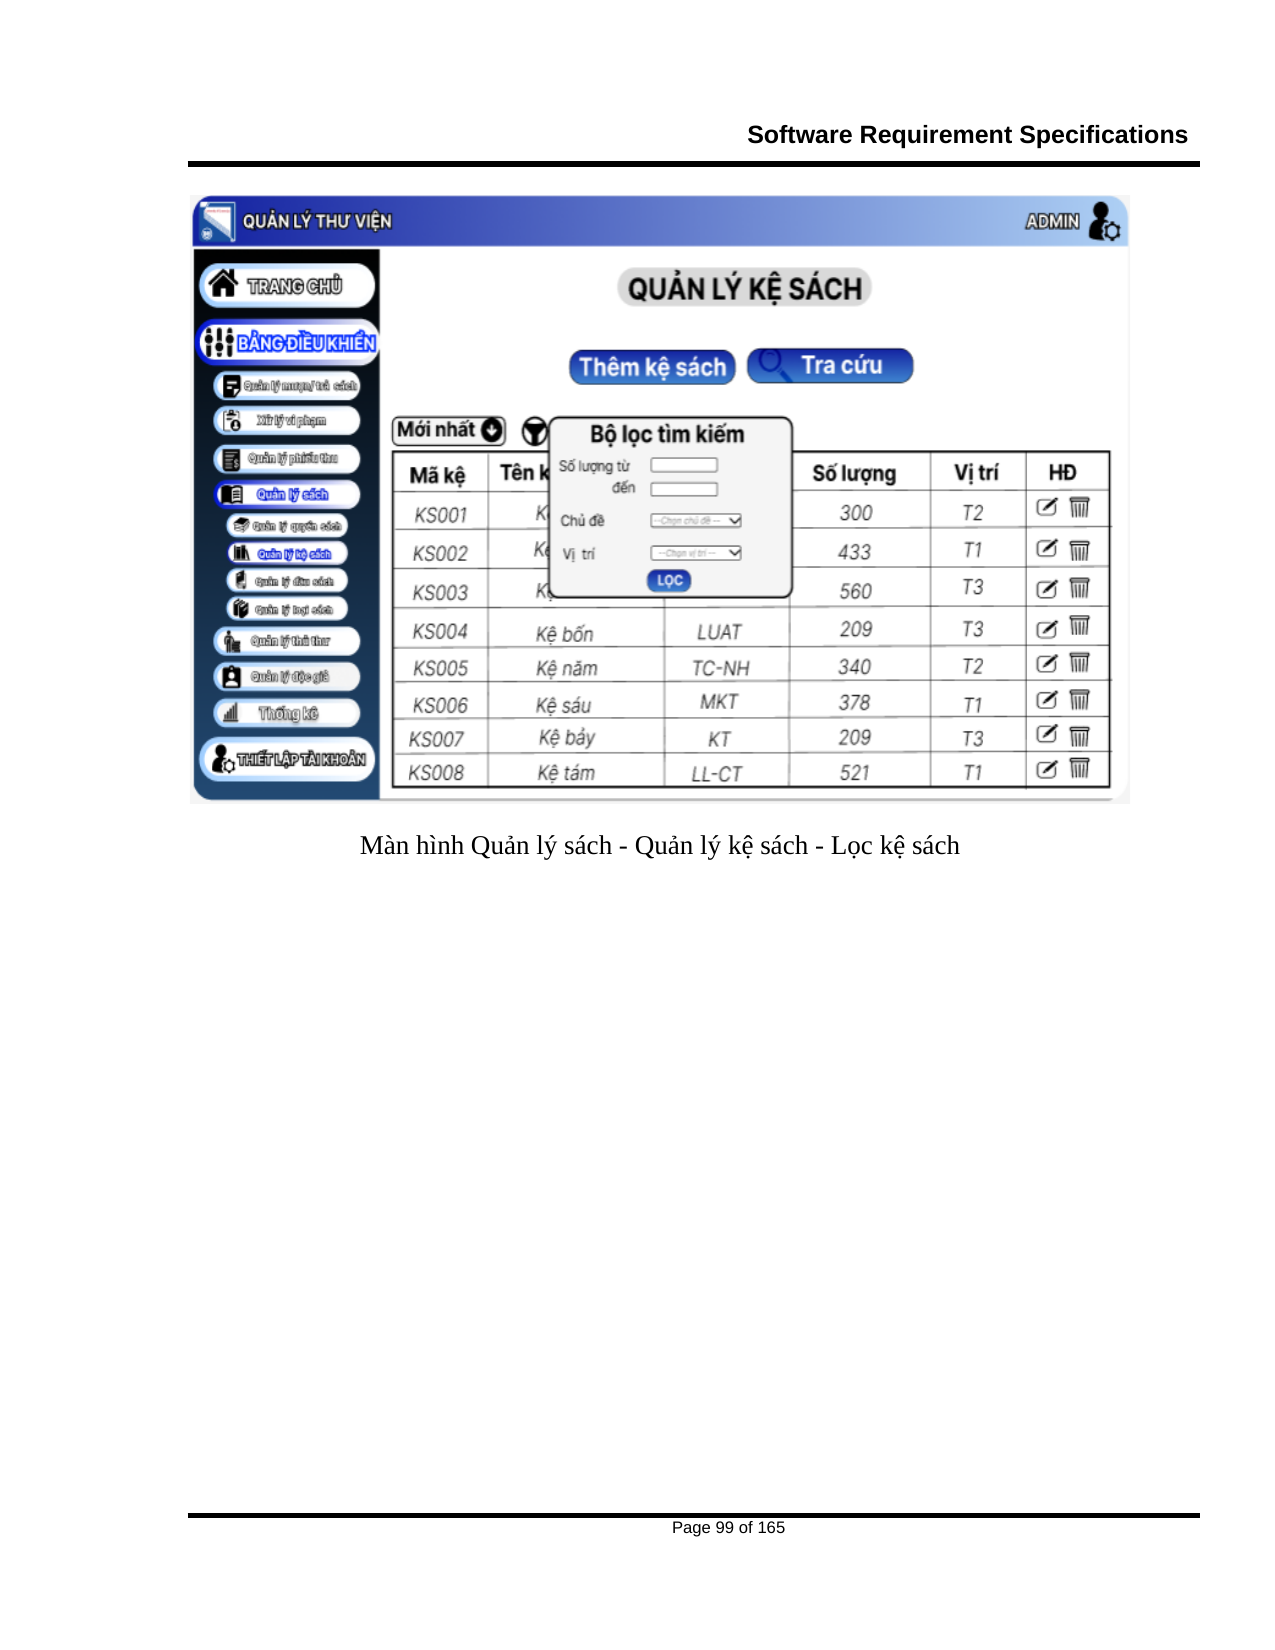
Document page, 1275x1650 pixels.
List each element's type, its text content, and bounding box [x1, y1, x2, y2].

text Màn hình Quản lý sách - Quản lý kệ sách - Lọc kệ sách [187, 829, 1132, 861]
picture [189, 195, 1131, 804]
